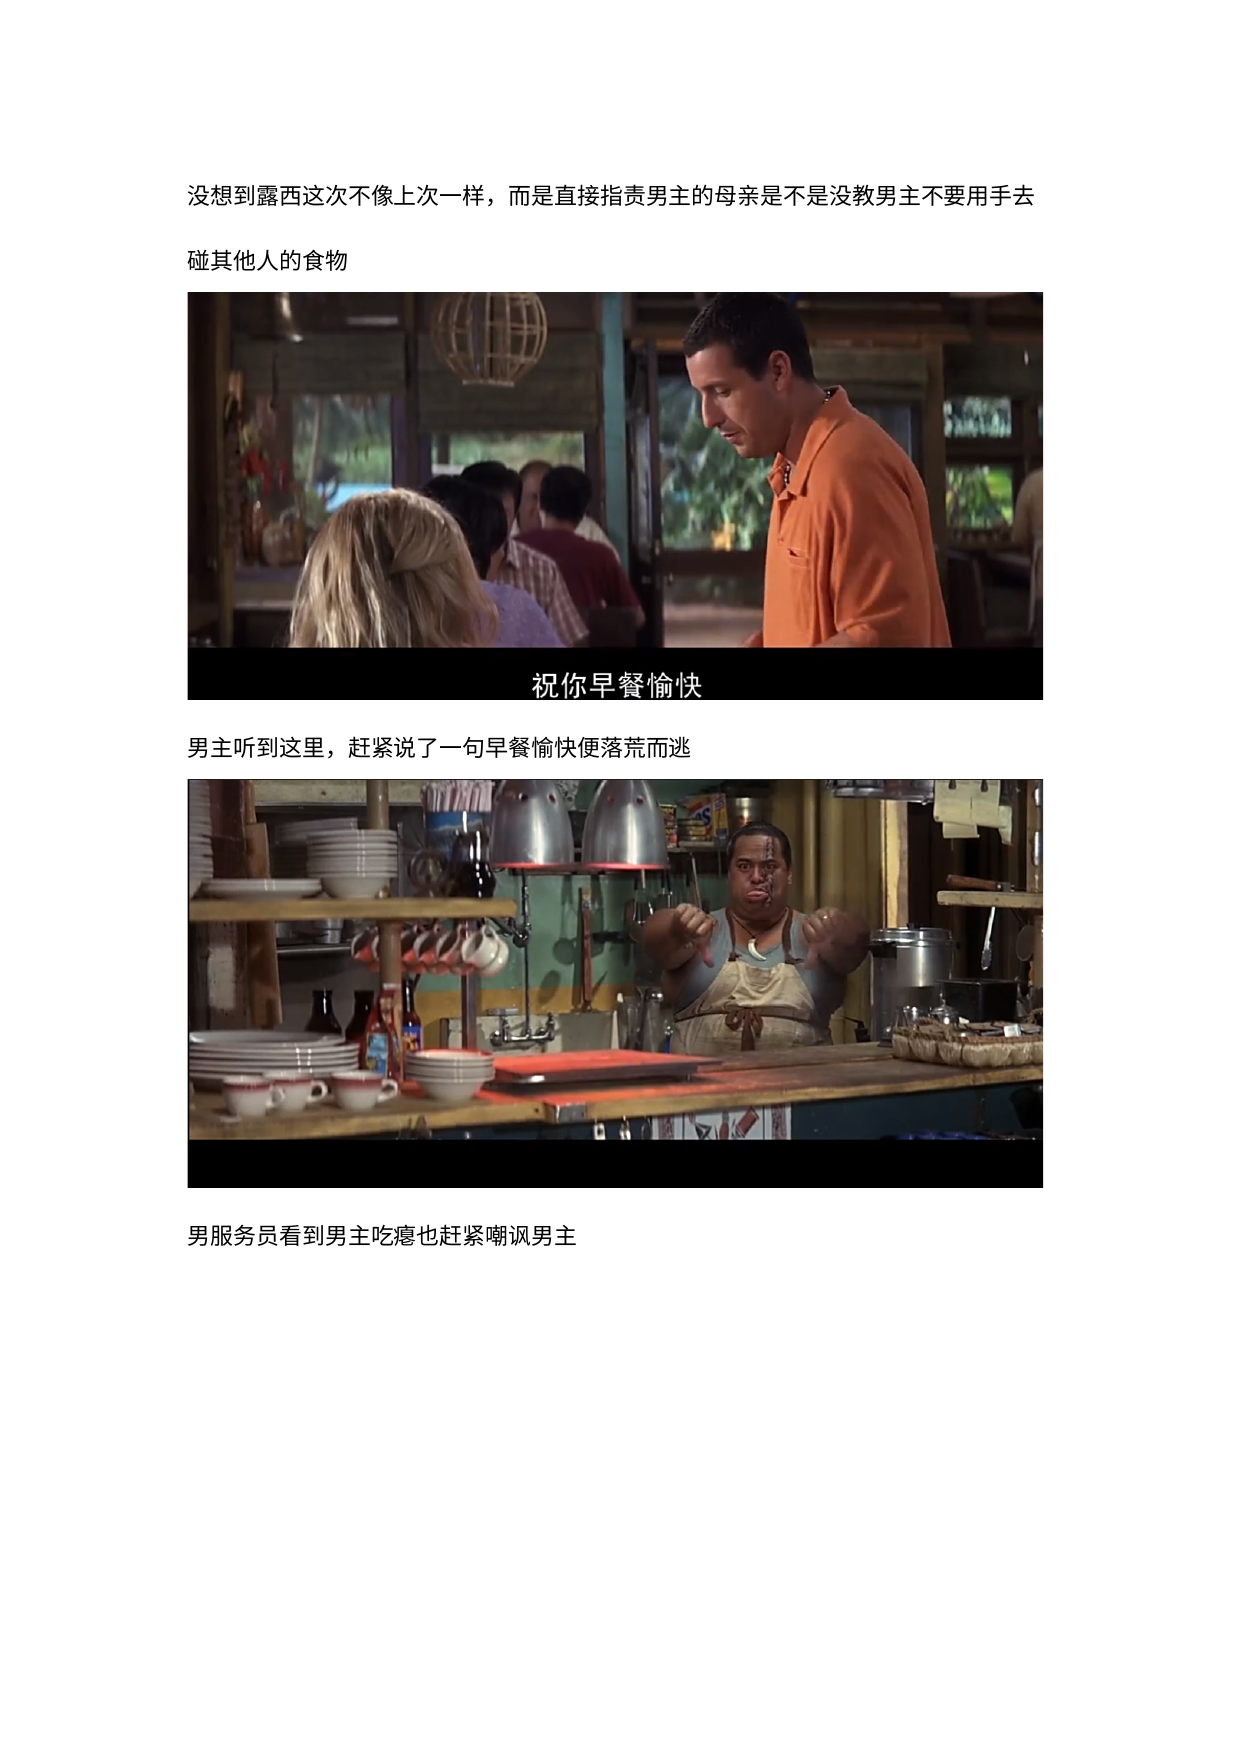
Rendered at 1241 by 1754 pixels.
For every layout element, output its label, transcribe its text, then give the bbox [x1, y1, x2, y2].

picture [187, 292, 1044, 700]
text 男服务员看到男主吃瘪也赶紧嘲讽男主 [187, 1202, 1053, 1267]
text 没想到露西这次不像上次一样，而是直接指责男主的母亲是不是没教男主不要用手去碰其他人的食物 [187, 162, 1053, 292]
text 男主听到这里，赶紧说了一句早餐愉快便落荒而逃 [187, 714, 1053, 779]
picture [187, 779, 1044, 1188]
